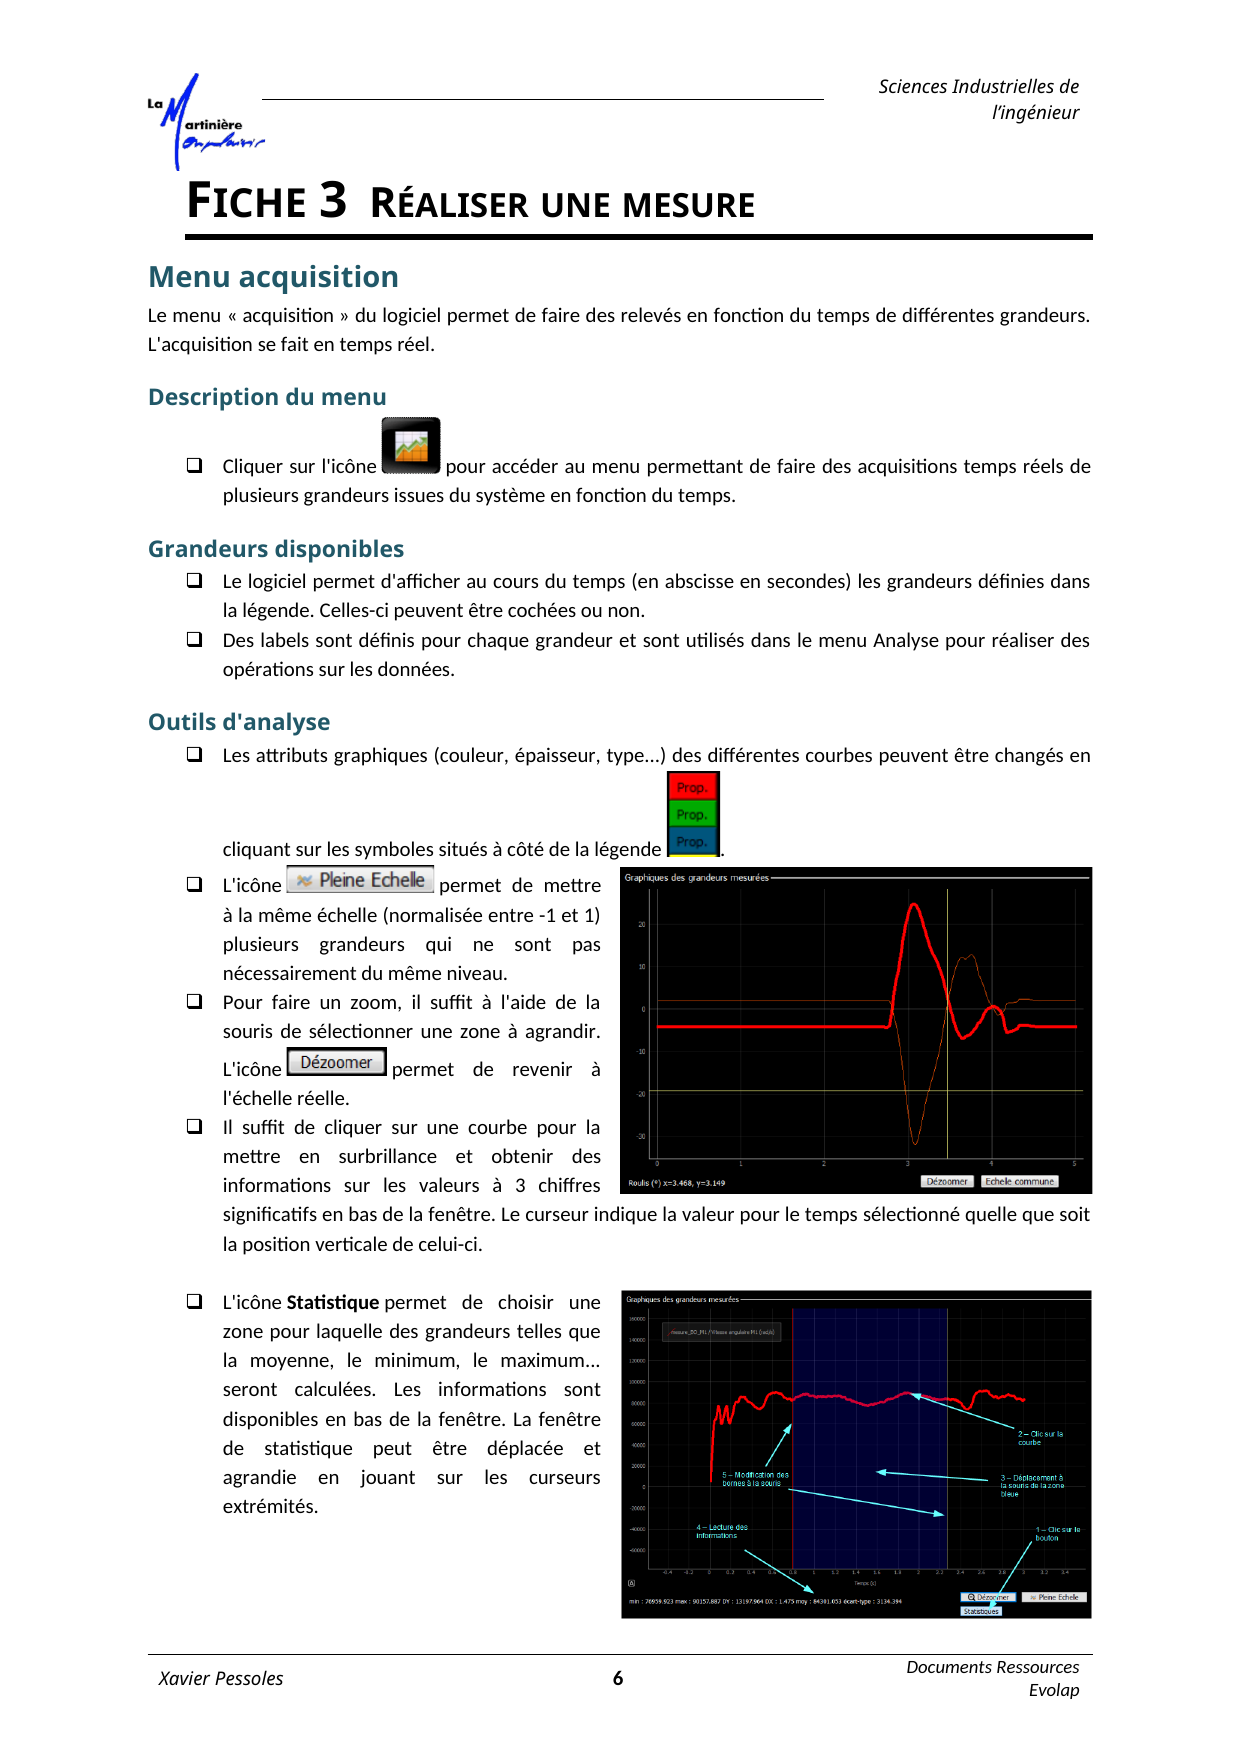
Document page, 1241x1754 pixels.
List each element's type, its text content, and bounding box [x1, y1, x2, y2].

subtitle Outils d'analyse [148, 706, 1093, 737]
subtitle Réaliser une mesure [185, 163, 1093, 234]
list Les attributs graphiques (couleur, épaisseur, type...) des différentes courbes peuvent être changés en cliquant sur les symboles situés à côté de la légende . [185, 742, 1093, 862]
subtitle Menu acquisition [148, 256, 1093, 296]
list Il suffit de cliquer sur une courbe pour la mettre en surbrillance et obtenir des informations sur les valeurs à 3 chiffres significatifs en bas de la fenêtre. Le curseur indique la valeur pour le temps sélectionné quelle que soit la position verticale de celui-ci. [185, 1114, 1093, 1256]
picture [620, 867, 1093, 1194]
list L'icône permet de mettre à la même échelle (normalisée entre -1 et 1) plusieurs grandeurs qui ne sont pas nécessairement du même niveau. [185, 865, 1093, 986]
picture [286, 865, 435, 893]
picture [620, 1290, 1093, 1619]
picture [381, 417, 441, 474]
list Pour faire un zoom, il suffit à l'aide de la souris de sélectionner une zone à agrandir. L'icône permet de revenir à l'échelle réelle. [185, 989, 620, 1110]
list Cliquer sur l'icône pour accéder au menu permettant de faire des acquisitions temps réels de plusieurs grandeurs issues du système en fonction du temps. [185, 417, 1093, 508]
list L'icône Statistique permet de choisir une zone pour laquelle des grandeurs telles que la moyenne, le minimum, le maximum... seront calculées. Les informations sont disponibles en bas de la fenêtre. La fenêtre de statistique peut être déplacée et agrandie en jouant sur les curseurs extrémités. [185, 1289, 1093, 1519]
subtitle Description du menu [148, 381, 1093, 412]
picture [147, 73, 266, 171]
list Le logiciel permet d'afficher au cours du temps (en abscisse en secondes) les grandeurs définies dans la légende. Celles-ci peuvent être cochées ou non. [185, 568, 1093, 623]
text Le menu « acquisition » du logiciel permet de faire des relevés en fonction du temps de différentes grandeurs. L'acquisition se fait en temps réel. [148, 302, 1093, 357]
subtitle Grandeurs disponibles [148, 533, 1093, 564]
picture [286, 1047, 387, 1076]
picture [666, 771, 721, 857]
list Des labels sont définis pour chaque grandeur et sont utilisés dans le menu Analyse pour réaliser des opérations sur les données. [185, 627, 1093, 681]
